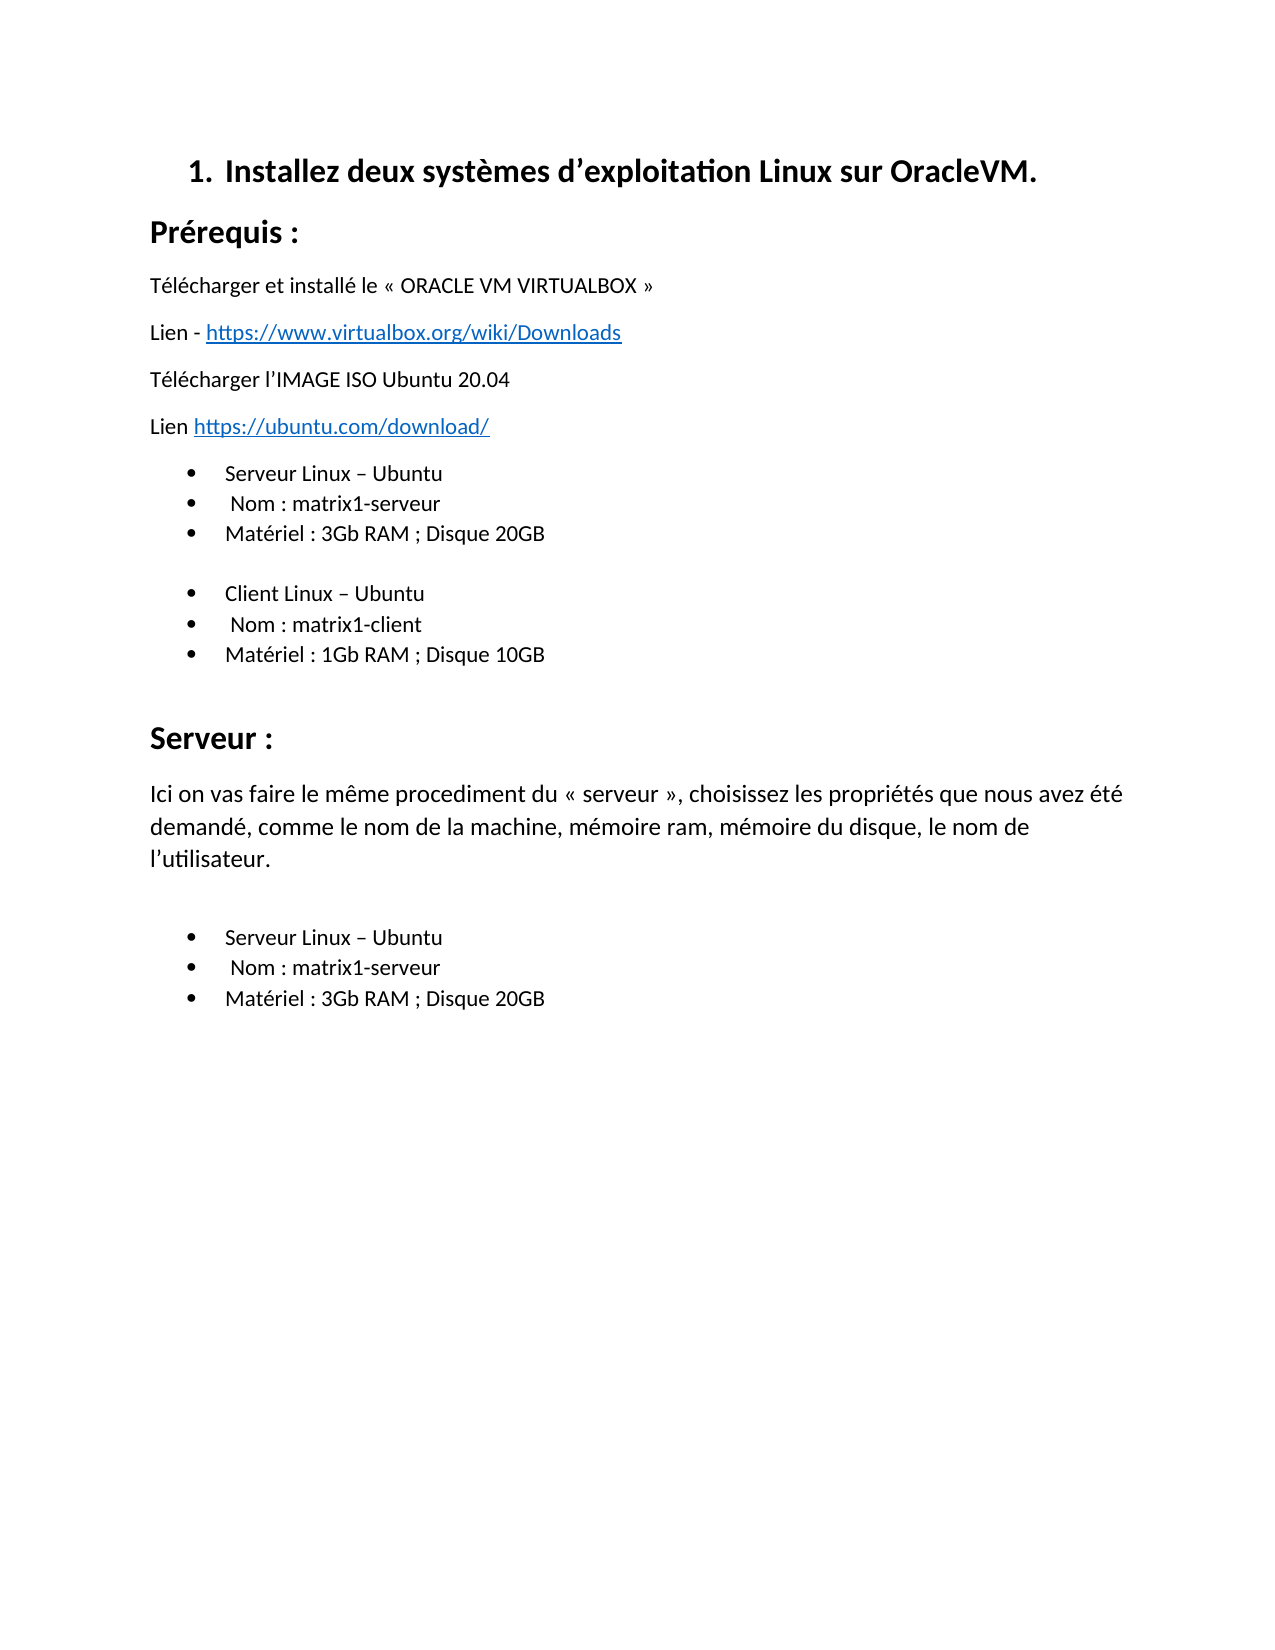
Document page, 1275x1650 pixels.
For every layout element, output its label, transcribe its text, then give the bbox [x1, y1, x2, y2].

text Serveur : [150, 717, 1125, 758]
list Nom : matrix1-serveur [187, 953, 1125, 982]
list Matériel : 3Gb RAM ; Disque 20GB [187, 519, 1125, 547]
list Nom : matrix1-client [187, 610, 1125, 638]
text Lien - https://www.virtualbox.org/wiki/Downloads [150, 318, 1125, 346]
list Serveur Linux – Ubuntu [187, 923, 1125, 951]
list Serveur Linux – Ubuntu [187, 459, 1125, 487]
list Matériel : 3Gb RAM ; Disque 20GB [187, 984, 1125, 1012]
text Ici on vas faire le même procediment du « serveur », choisissez les propriétés que nous avez été demandé, comme le nom de la machine, mémoire ram, mémoire du disque, le nom de l’utilisateur. [150, 778, 1125, 874]
text Prérequis : [150, 211, 1125, 251]
list Nom : matrix1-serveur [187, 489, 1125, 517]
text Télécharger et installé le « ORACLE VM VIRTUALBOX » [150, 271, 1125, 299]
list Matériel : 1Gb RAM ; Disque 10GB [187, 640, 1125, 668]
text Télécharger l’IMAGE ISO Ubuntu 20.04 [150, 365, 1125, 393]
text Lien https://ubuntu.com/download/ [150, 412, 1125, 440]
list Installez deux systèmes d’exploitation Linux sur OracleVM. [187, 150, 1125, 191]
list Client Linux – Ubuntu [187, 579, 1125, 608]
